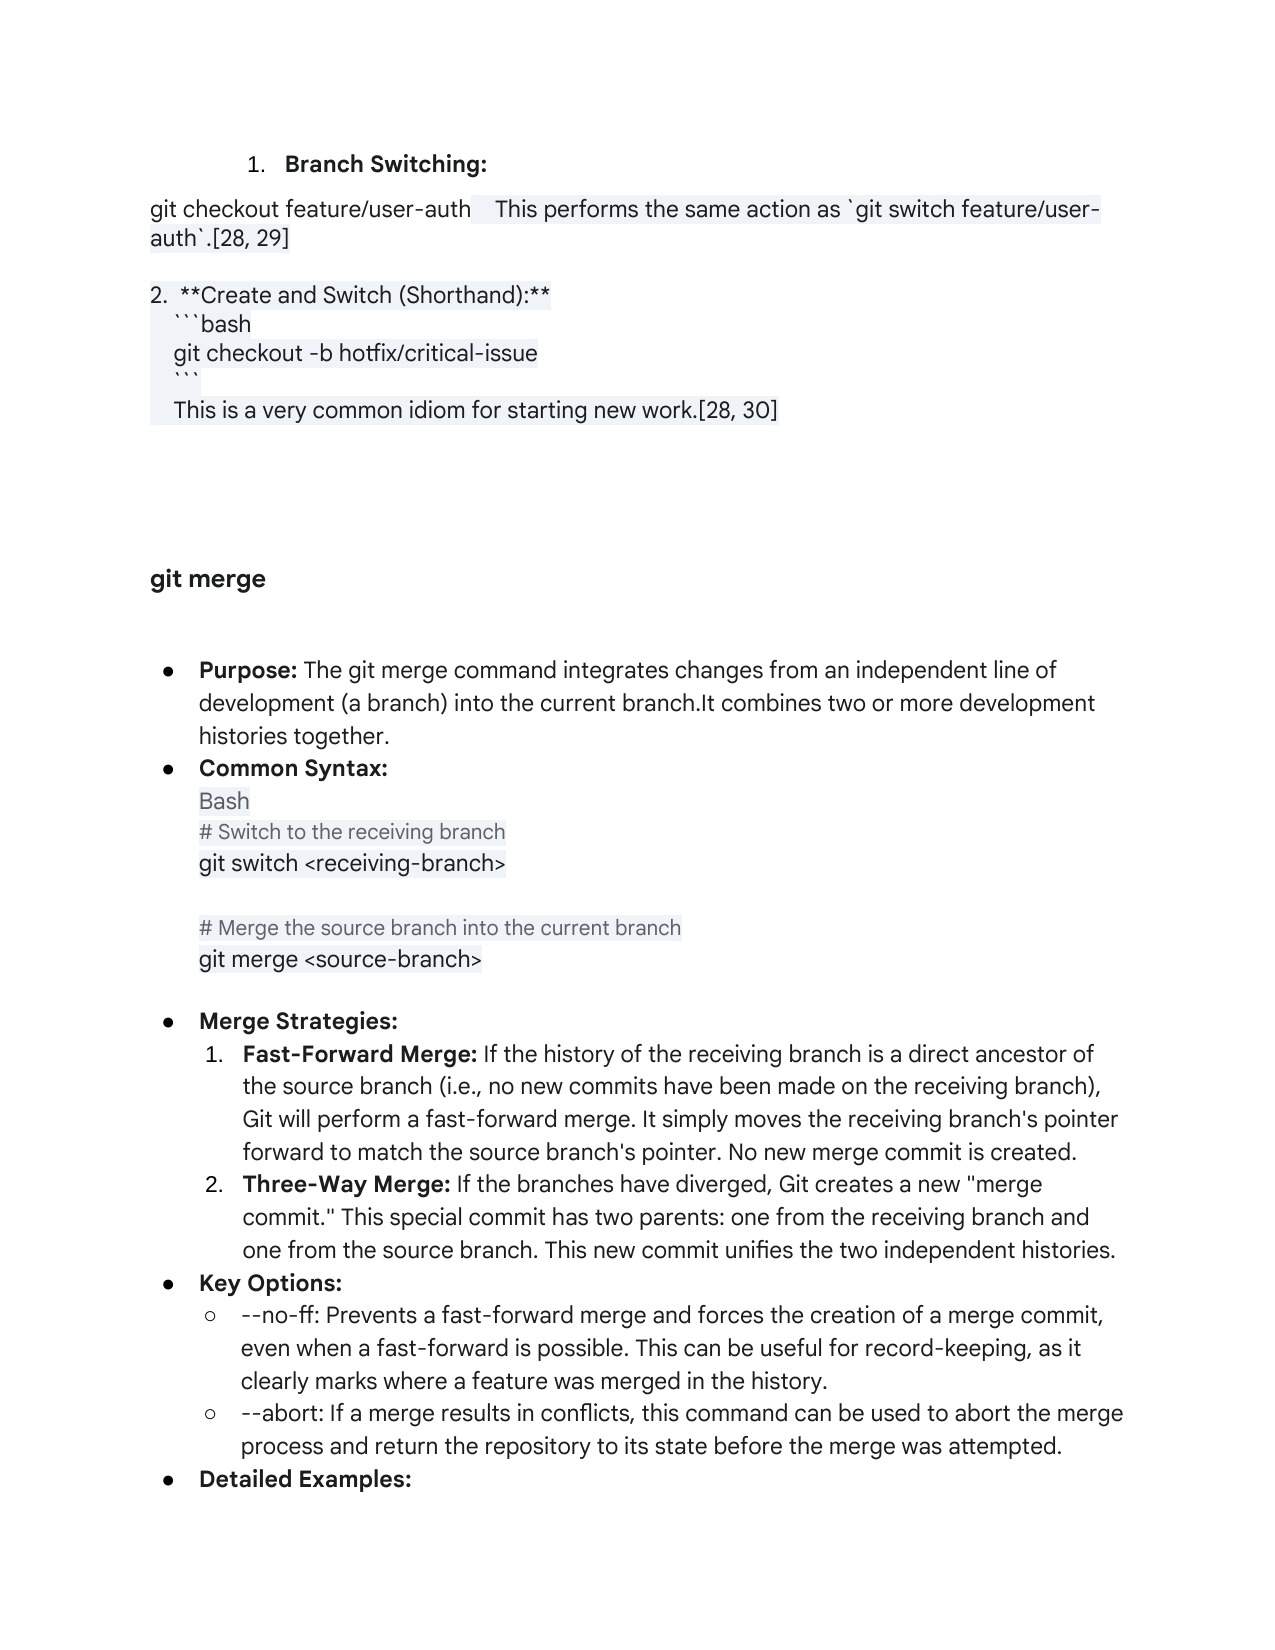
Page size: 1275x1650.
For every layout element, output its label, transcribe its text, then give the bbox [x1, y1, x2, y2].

list Fast-Forward Merge: If the history of the receiving branch is a direct ancestor of the source branch (i.e., no new commits have been made on the receiving branch), Git will perform a fast-forward merge. It simply moves the receiving branch's pointer forward to match the source branch's pointer. No new merge commit is created. [205, 1040, 1125, 1167]
list Key Options: [161, 1269, 1125, 1298]
subtitle git merge [150, 563, 1125, 594]
list --abort: If a merge results in conflicts, this command can be used to abort the merge process and return the repository to its state before the merge was attempted. [203, 1400, 1125, 1461]
list Merge Strategies: [161, 1007, 1125, 1036]
text git checkout feature/user-auth This performs the same action as `git switch feature/user-auth`.[28, 29] 2. **Create and Switch (Shorthand):** ```bash git checkout -b hotfix/critical-issue ``` This is a very common idiom for starting new work.[28, 30] [150, 195, 1125, 480]
list --no-ff: Prevents a fast-forward merge and forces the creation of a merge commit, even when a fast-forward is possible. This can be useful for record-keeping, as it clearly marks where a feature was merged in the history. [203, 1302, 1125, 1396]
list Common Syntax: Bash # Switch to the receiving branch git switch <receiving-branch> # Merge the source branch into the current branch git merge <source-branch> [161, 754, 1125, 1003]
list Three-Way Merge: If the branches have diverged, Git creates a new "merge commit." This special commit has two parents: one from the receiving branch and one from the source branch. This new commit unifies the two independent histories. [205, 1171, 1125, 1265]
list Branch Switching: [247, 150, 1125, 179]
list Detailed Examples: [161, 1465, 1125, 1494]
list Purpose: The git merge command integrates changes from an independent line of development (a branch) into the current branch.It combines two or more development histories together. [161, 656, 1125, 751]
